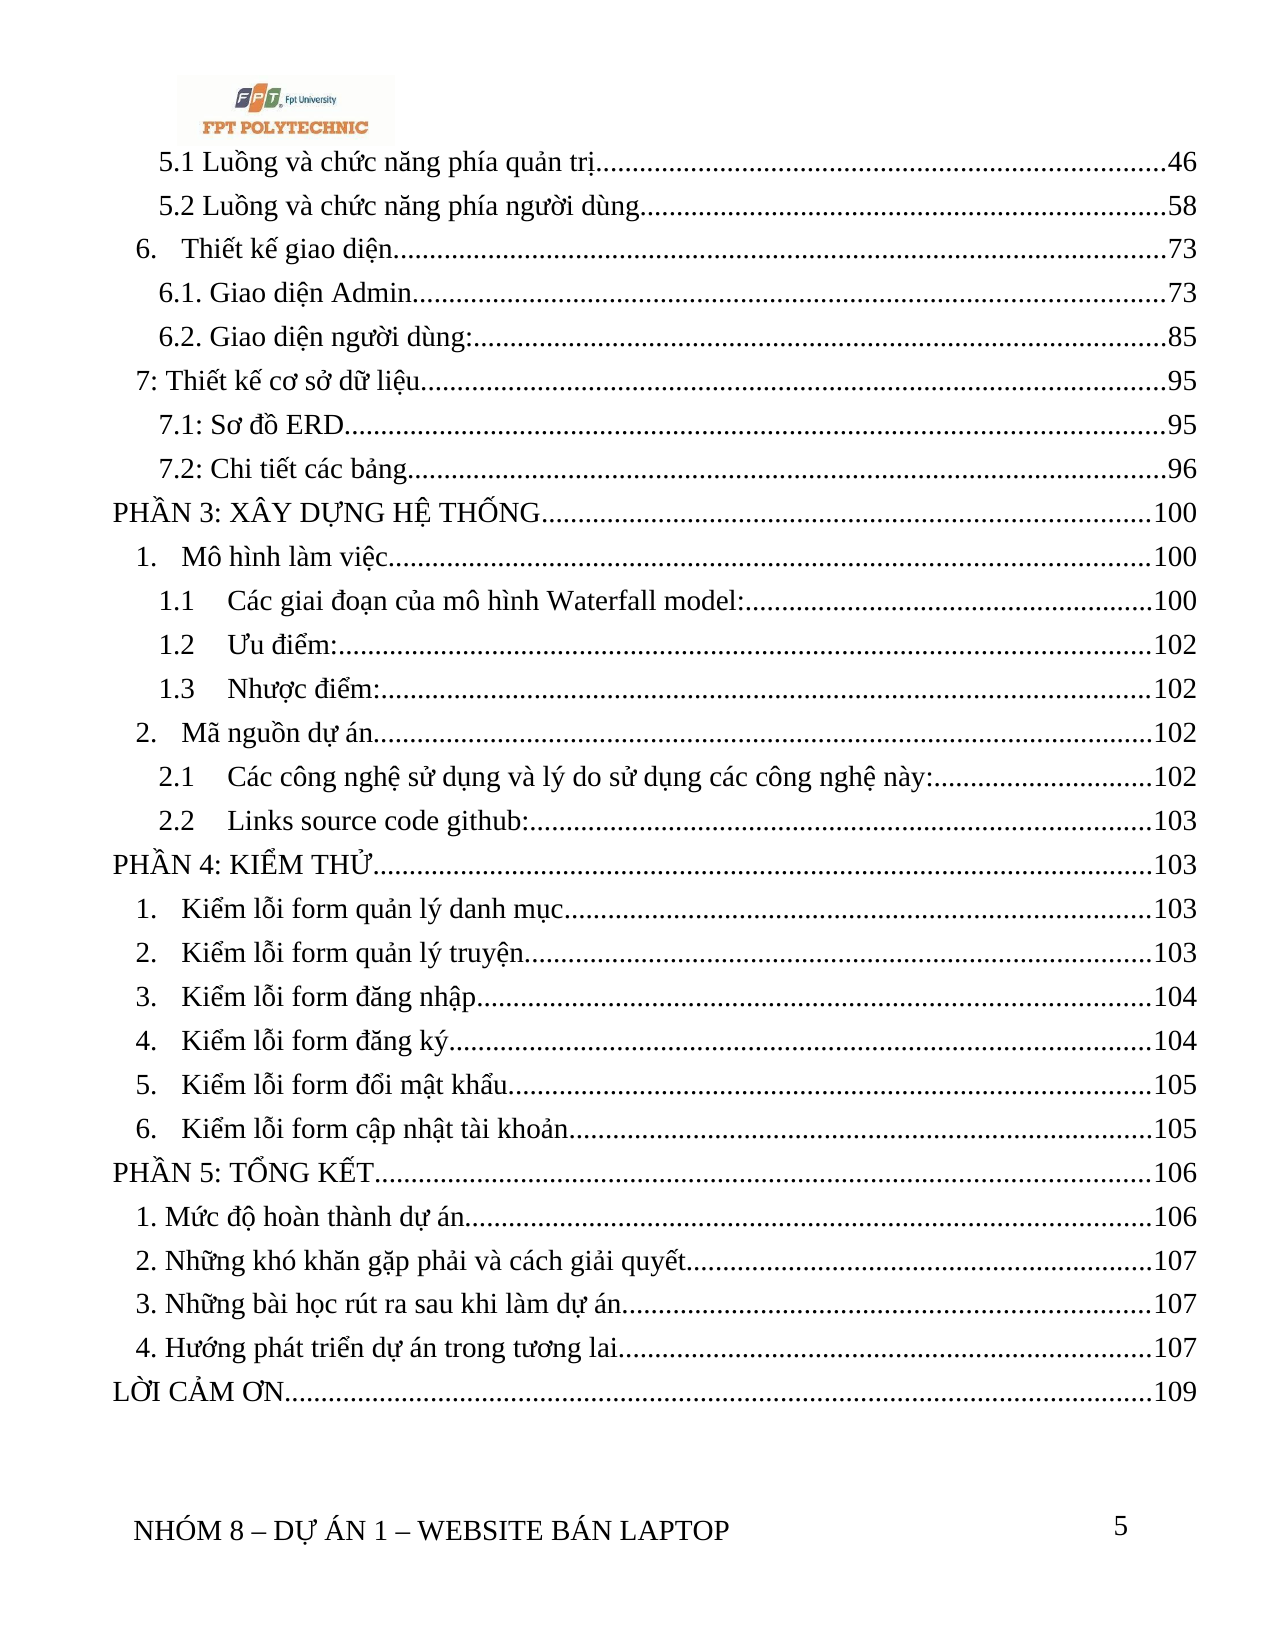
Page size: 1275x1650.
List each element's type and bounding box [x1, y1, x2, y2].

picture [177, 75, 395, 146]
